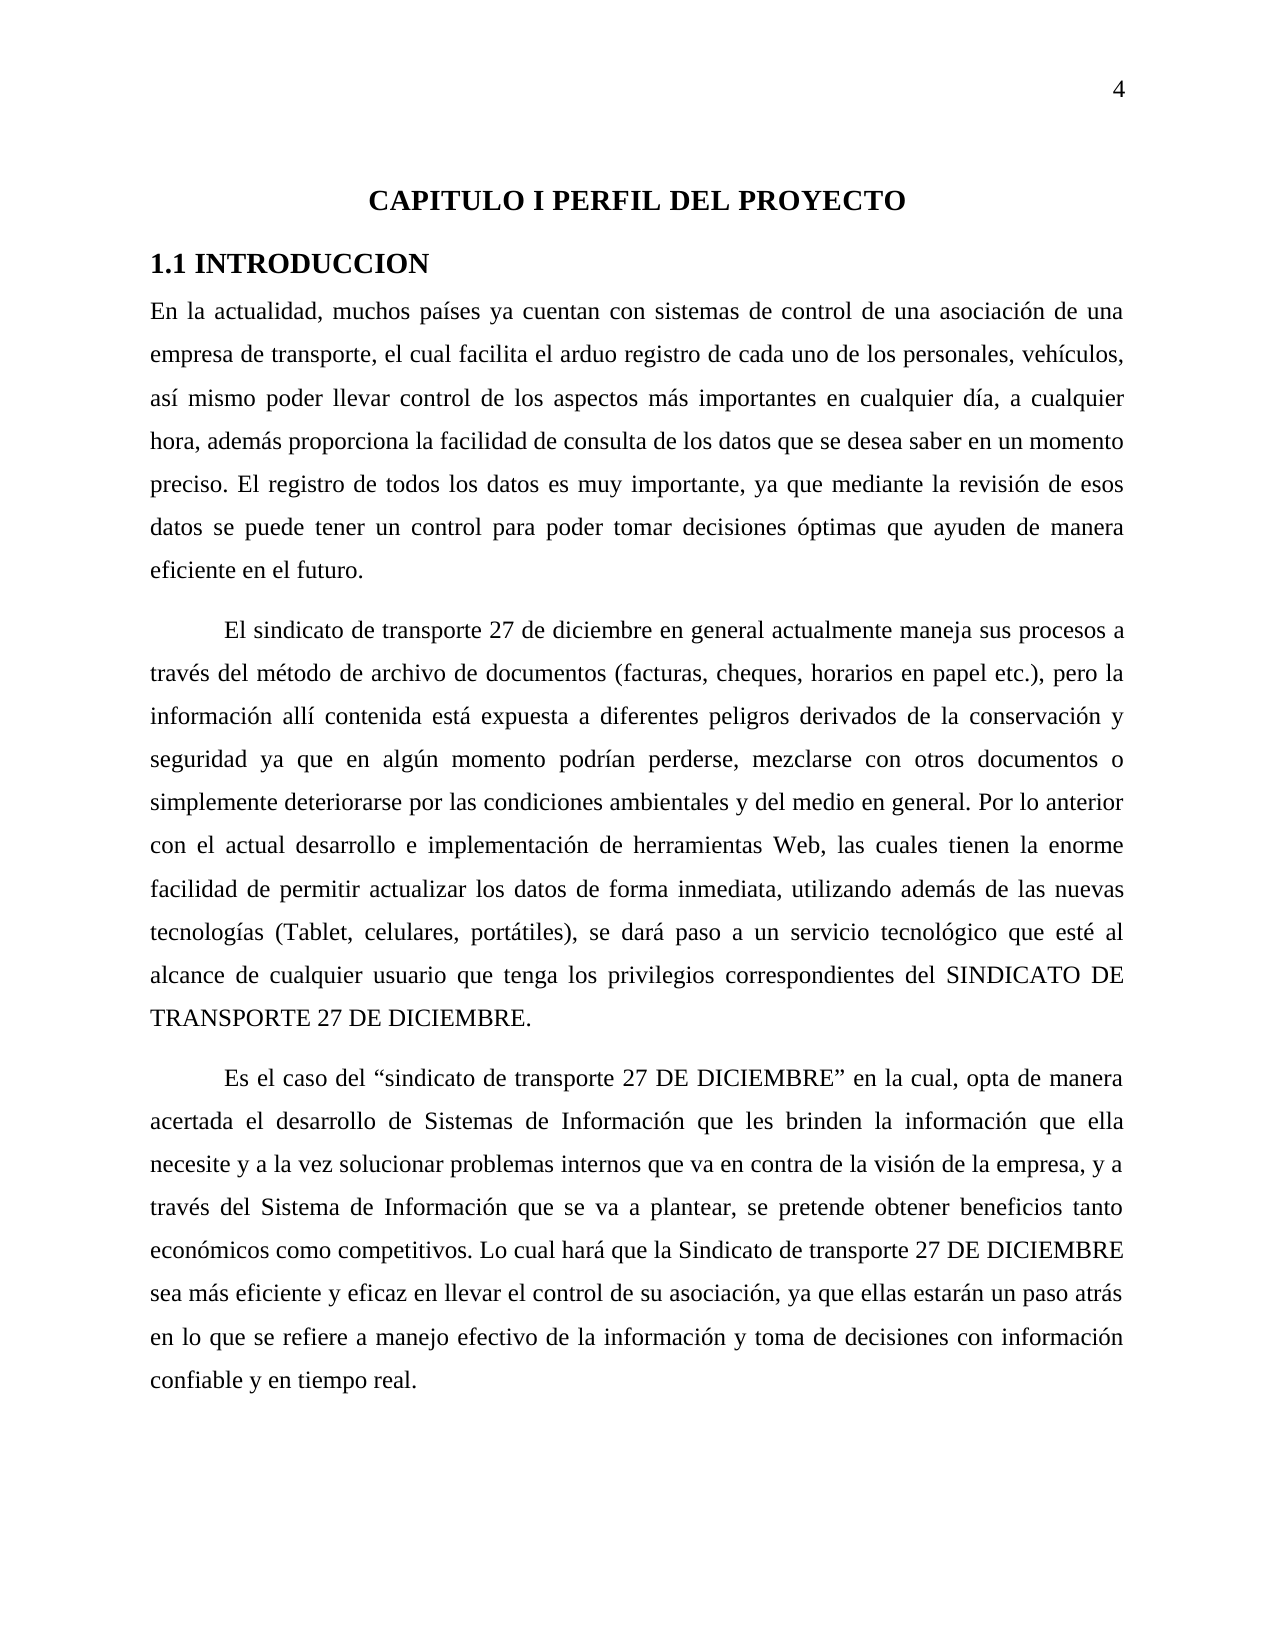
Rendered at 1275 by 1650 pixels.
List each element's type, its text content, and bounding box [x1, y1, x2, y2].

text El sindicato de transporte 27 de diciembre en general actualmente maneja sus procesos a través del método de archivo de documentos (facturas, cheques, horarios en papel etc.), pero la información allí contenida está expuesta a diferentes peligros derivados de la conservación y seguridad ya que en algún momento podrían perderse, mezclarse con otros documentos o simplemente deteriorarse por las condiciones ambientales y del medio en general. Por lo anterior con el actual desarrollo e implementación de herramientas Web, las cuales tienen la enorme facilidad de permitir actualizar los datos de forma inmediata, utilizando además de las nuevas tecnologías (Tablet, celulares, portátiles), se dará paso a un servicio tecnológico que esté al alcance de cualquier usuario que tenga los privilegios correspondientes del SINDICATO DE TRANSPORTE 27 DE DICIEMBRE. [150, 615, 1125, 1032]
subtitle CAPITULO I PERFIL DEL PROYECTO [150, 183, 1125, 217]
text Es el caso del “sindicato de transporte 27 DE DICIEMBRE” en la cual, opta de manera acertada el desarrollo de Sistemas de Información que les brinden la información que ella necesite y a la vez solucionar problemas internos que va en contra de la visión de la empresa, y a través del Sistema de Información que se va a plantear, se pretende obtener beneficios tanto económicos como competitivos. Lo cual hará que la Sindicato de transporte 27 DE DICIEMBRE sea más eficiente y eficaz en llevar el control de su asociación, ya que ellas estarán un paso atrás en lo que se refiere a manejo efectivo de la información y toma de decisiones con información confiable y en tiempo real. [150, 1063, 1125, 1393]
subtitle INTRODUCCION [150, 246, 1125, 280]
text En la actualidad, muchos países ya cuentan con sistemas de control de una asociación de una empresa de transporte, el cual facilita el arduo registro de cada uno de los personales, vehículos, así mismo poder llevar control de los aspectos más importantes en cualquier día, a cualquier hora, además proporciona la facilidad de consulta de los datos que se desea saber en un momento preciso. El registro de todos los datos es muy importante, ya que mediante la revisión de esos datos se puede tener un control para poder tomar decisiones óptimas que ayuden de manera eficiente en el futuro. [150, 296, 1125, 584]
